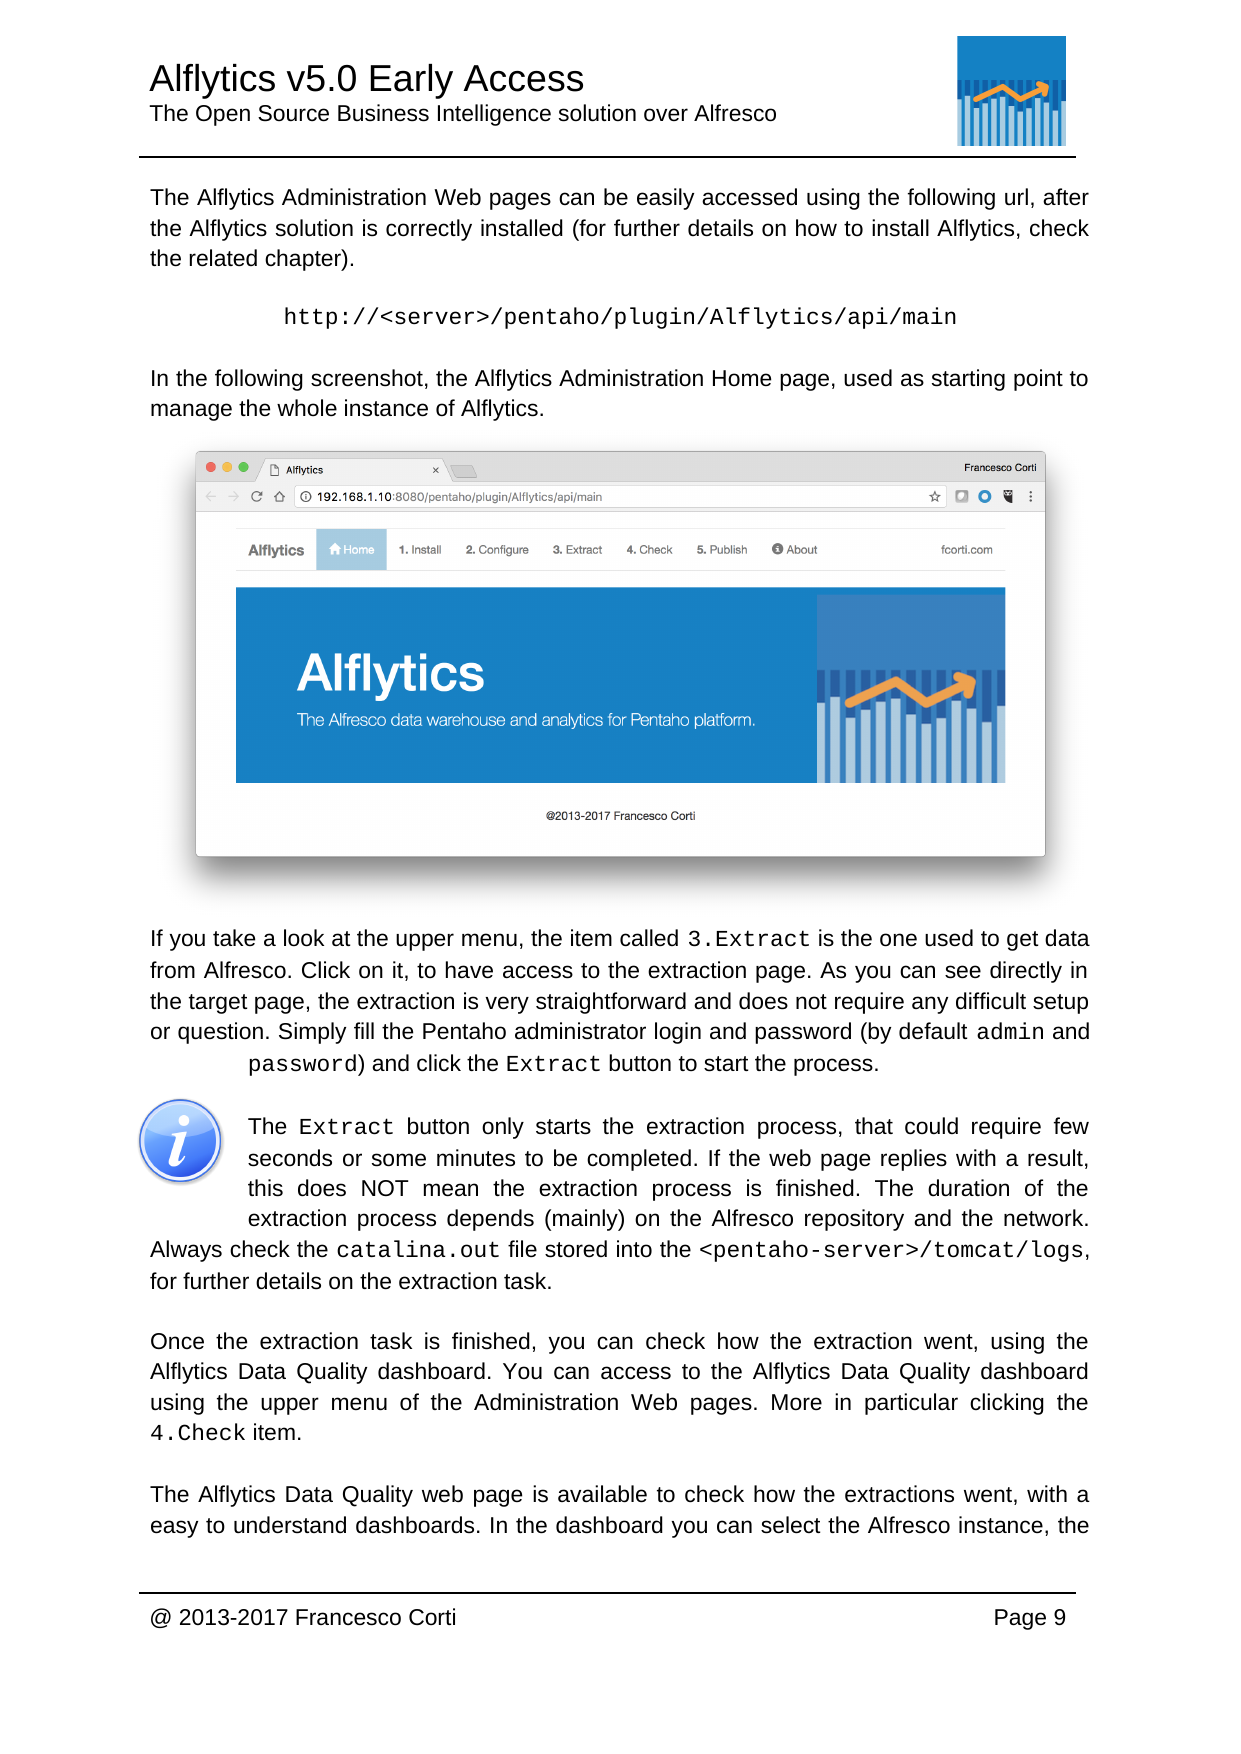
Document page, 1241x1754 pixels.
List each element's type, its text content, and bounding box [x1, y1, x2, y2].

picture [131, 1091, 229, 1190]
text The Alflytics Administration Web pages can be easily accessed using the following url, after the Alflytics solution is correctly installed (for further details on how to install Alflytics, check the related chapter). [150, 184, 1090, 271]
text http://<server>/pentaho/plugin/Alflytics/api/main [150, 305, 1090, 331]
text Once the extraction task is finished, you can check how the extraction went, using the Alflytics Data Quality dashboard. You can access to the Alflytics Data Quality dashboard using the upper menu of the Administration Web pages. More in particular clicking the 4.Check item. [150, 1328, 1090, 1447]
picture [150, 425, 1091, 922]
picture [957, 36, 1066, 146]
text In the following screenshot, the Alflytics Administration Home page, used as starting point to manage the whole instance of Alflytics. [150, 365, 1090, 422]
text The Extract button only starts the extraction process, that could require few seconds or some minutes to be completed. If the web page replies with a result, this does NOT mean the extraction process is finished. The duration of the extraction process depends (mainly) on the Alfresco repository and the network. Always check the catalina.out file stored into the <pentaho-server>/tomcat/logs, for further details on the extraction task. [150, 1113, 1090, 1294]
text If you take a look at the upper menu, the item called 3.Extract is the one used to get data from Alfresco. Click on it, to have access to the extraction page. As you can see directly in the target page, the extraction is very straightforward and does not require any difficult setup or question. Simply fill the Pentaho administrator login and password (by default admin and password) and click the Extract button to start the process. [150, 925, 1090, 1078]
